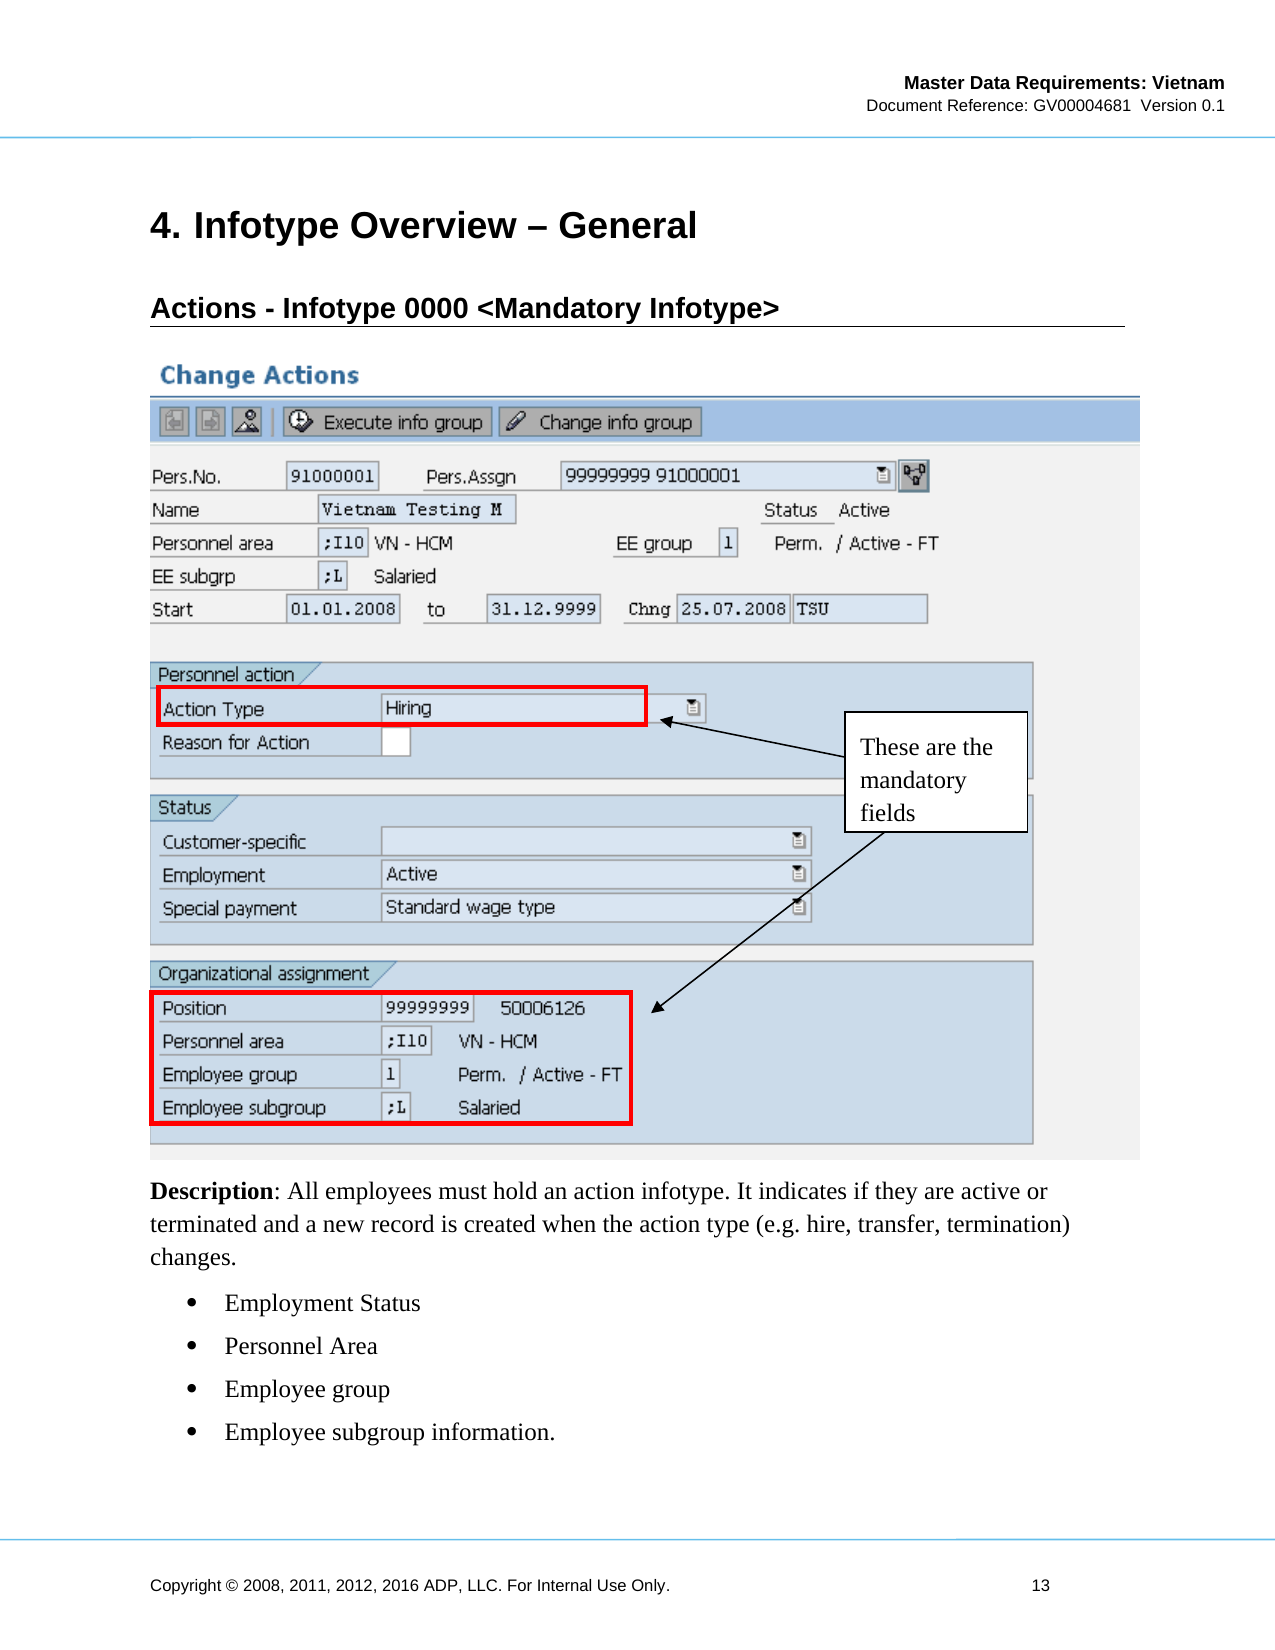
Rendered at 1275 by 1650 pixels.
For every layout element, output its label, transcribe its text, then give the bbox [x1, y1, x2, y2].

picture [150, 357, 1140, 1160]
list Employee subgroup information. [187, 1417, 1125, 1446]
picture [154, 995, 629, 1121]
text Description: All employees must hold an action infotype. It indicates if they are active or terminated and a new record is created when the action type (e.g. hire, transfer, termination) changes. [150, 1176, 1125, 1271]
list Employment Status [187, 1288, 1125, 1316]
list Employee group [187, 1374, 1125, 1403]
subtitle Infotype Overview – General [150, 203, 1125, 247]
subtitle Actions - Infotype 0000 <Mandatory Infotype> [150, 291, 1125, 326]
list Personnel Area [187, 1331, 1125, 1359]
